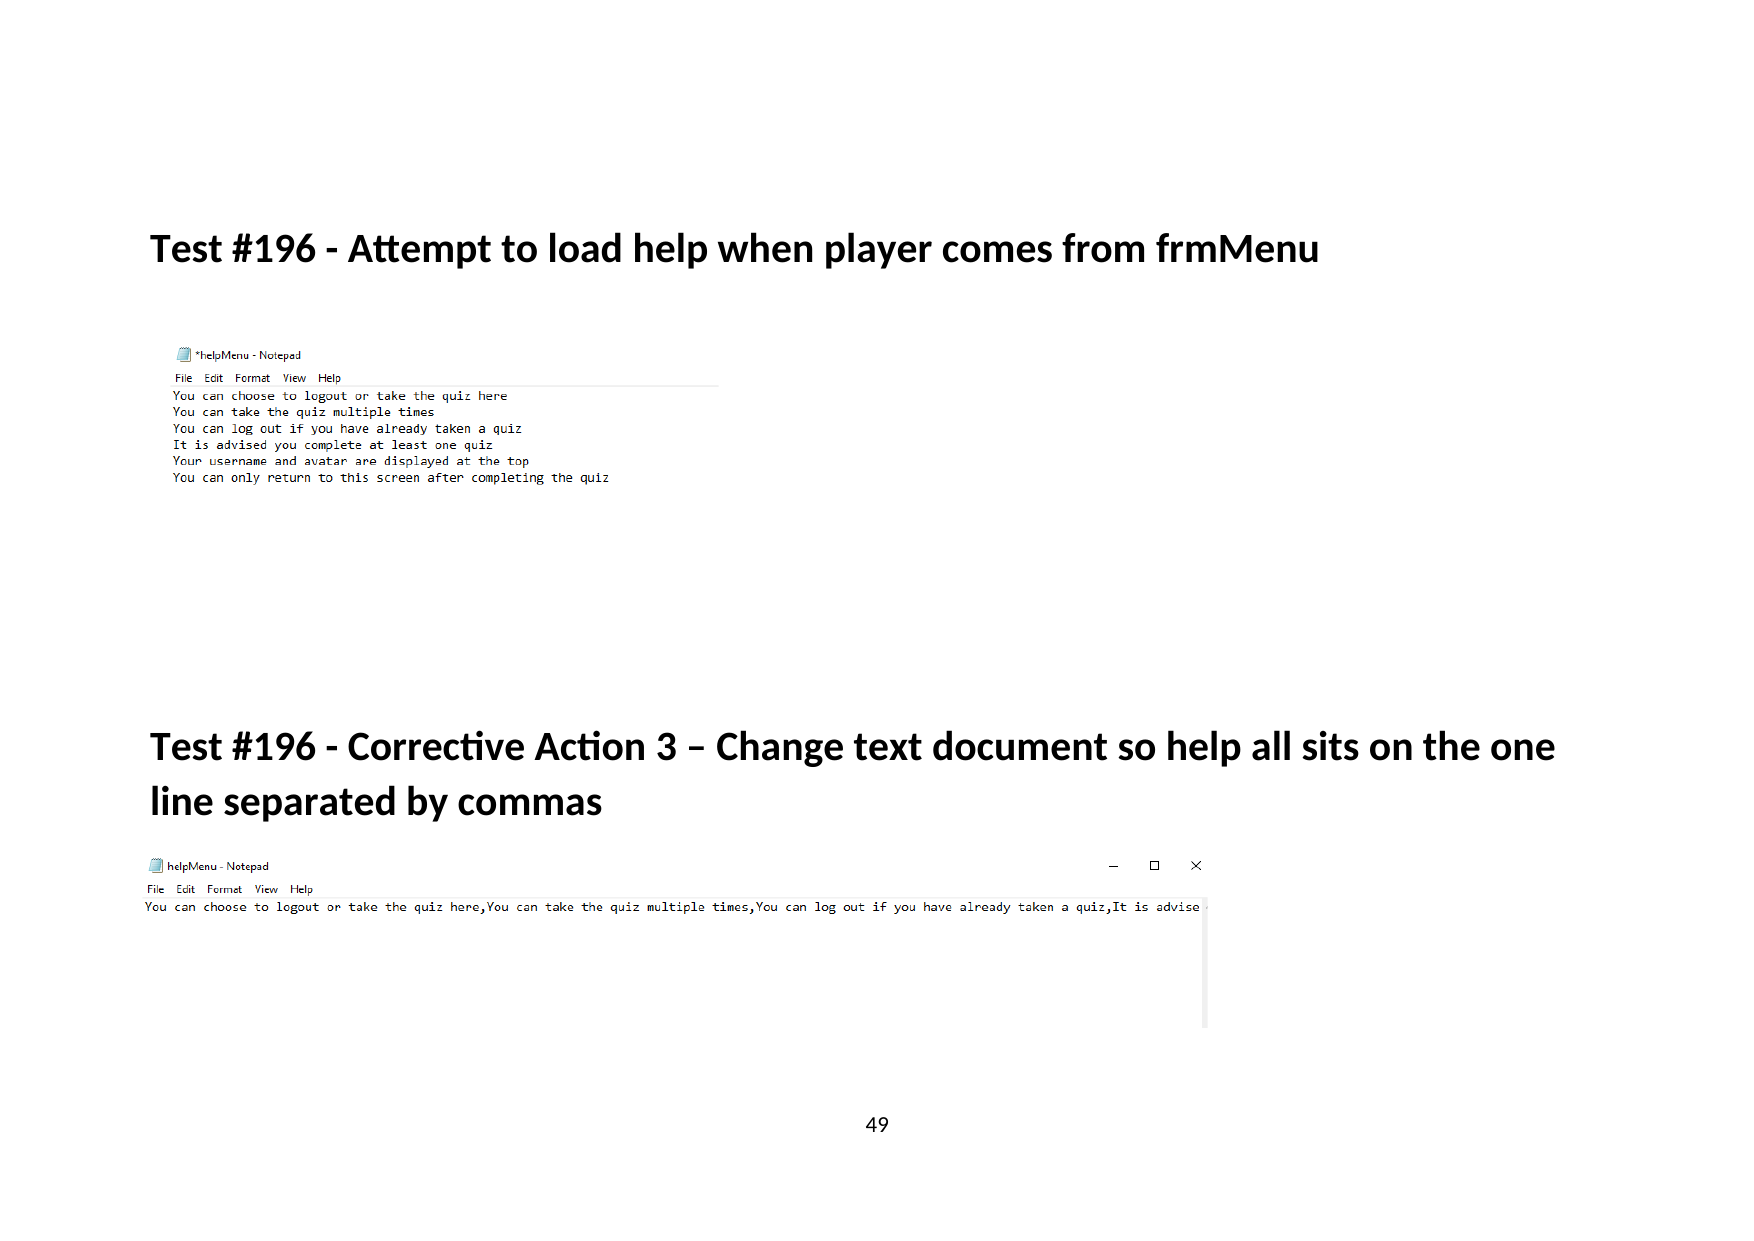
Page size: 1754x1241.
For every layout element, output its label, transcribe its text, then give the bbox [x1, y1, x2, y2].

picture [170, 342, 719, 644]
picture [142, 855, 1208, 1028]
text Test #196 - Attempt to load help when player comes from frmMenu [150, 222, 1604, 272]
text Test #196 - Corrective Action 3 – Change text document so help all sits on the one line separated by commas [150, 720, 1604, 826]
